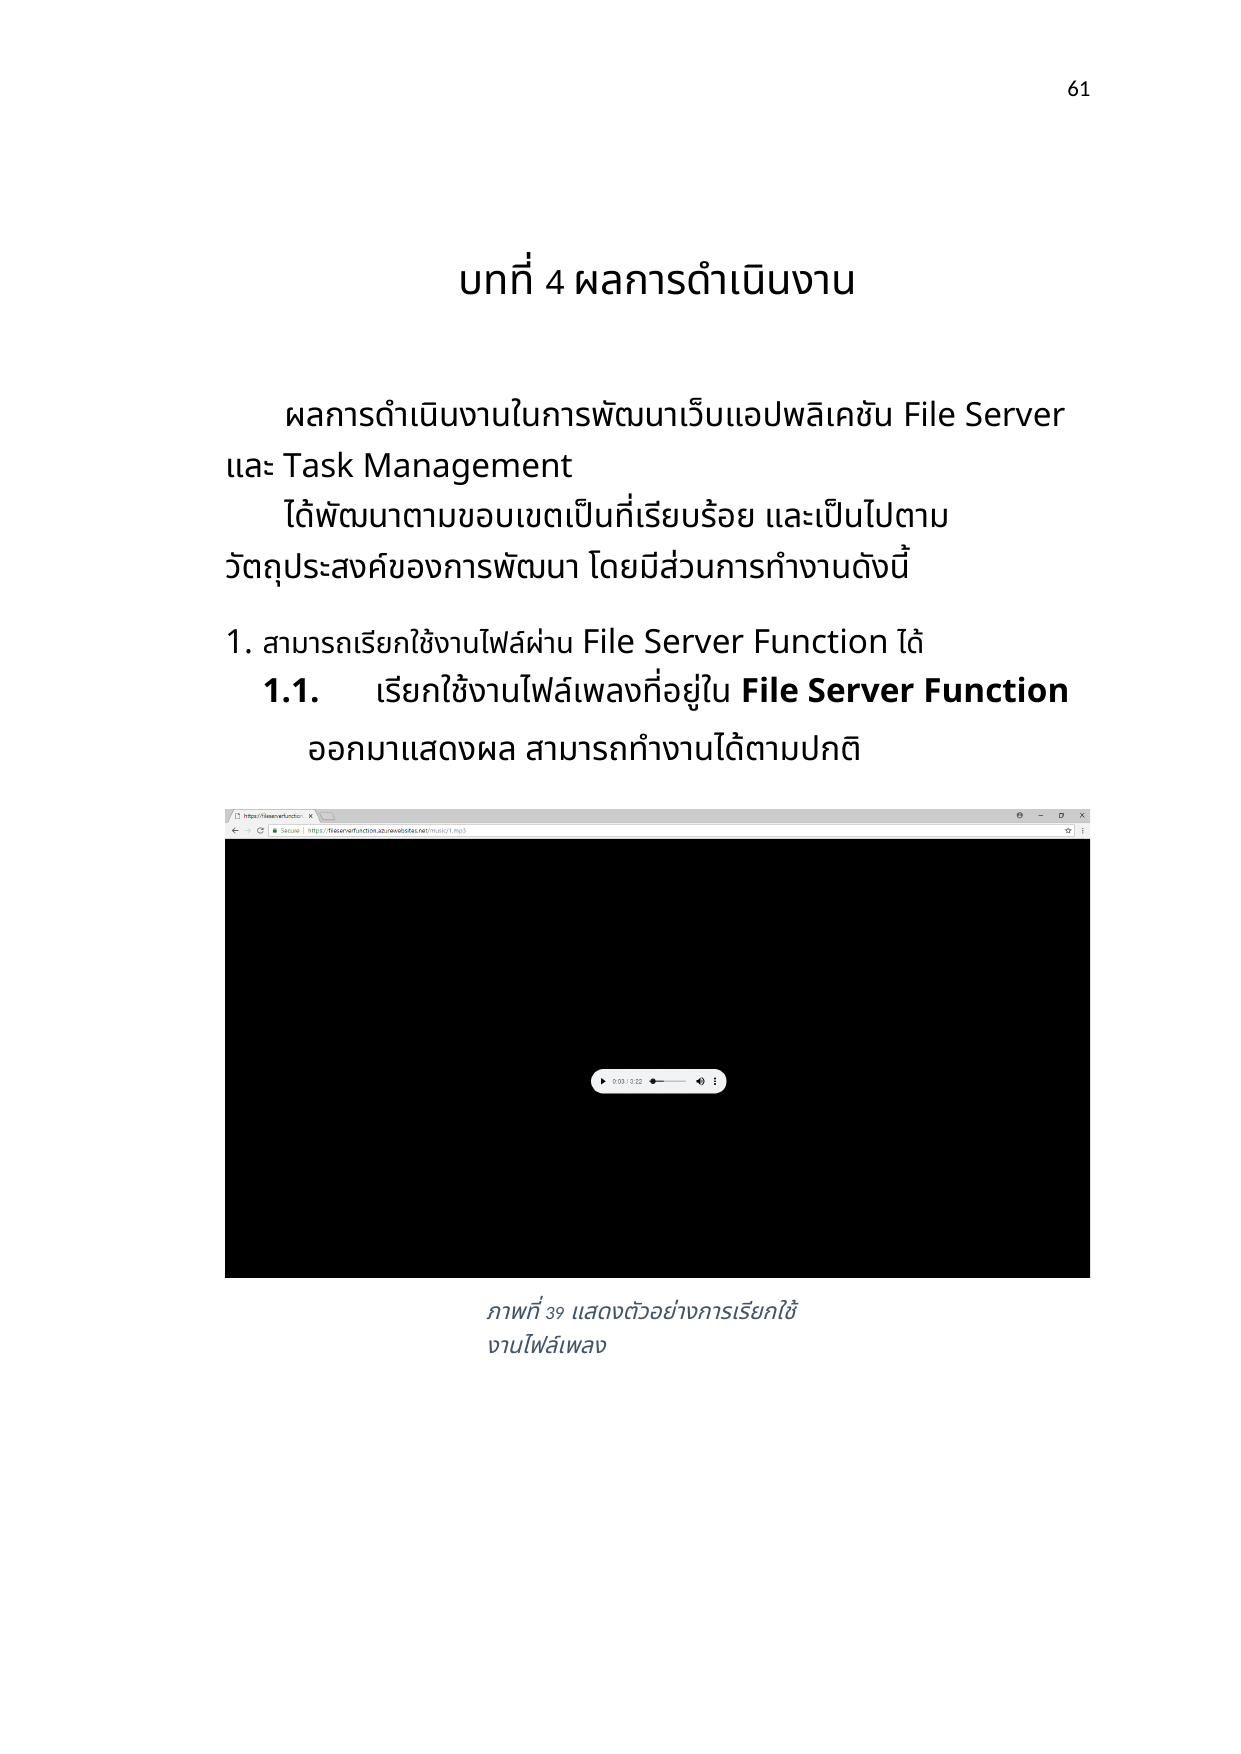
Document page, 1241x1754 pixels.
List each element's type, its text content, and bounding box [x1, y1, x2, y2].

picture [225, 809, 1091, 1278]
text ได้พัฒนาตามขอบเขตเป็นที่เรียบร้อย และเป็นไปตามวัตถุประสงค์ของการพัฒนา โดยมีส่วนการทำงานดังนี้ [225, 492, 1090, 593]
text ผลการดำเนินงานในการพัฒนาเว็บแอปพลิเคชัน File Server และ Task Management [225, 391, 1090, 492]
subtitle สามารถเรียกใช้งานไฟล์ผ่าน File Server Function ได้ [225, 618, 1090, 667]
list เรียกใช้งานไฟล์เพลงที่อยู่ใน File Server Function ออกมาแสดงผล สามารถทำงานได้ตามปกติ [262, 667, 1090, 775]
subtitle บทที่ 4 ผลการดำเนินงาน [225, 250, 1090, 313]
